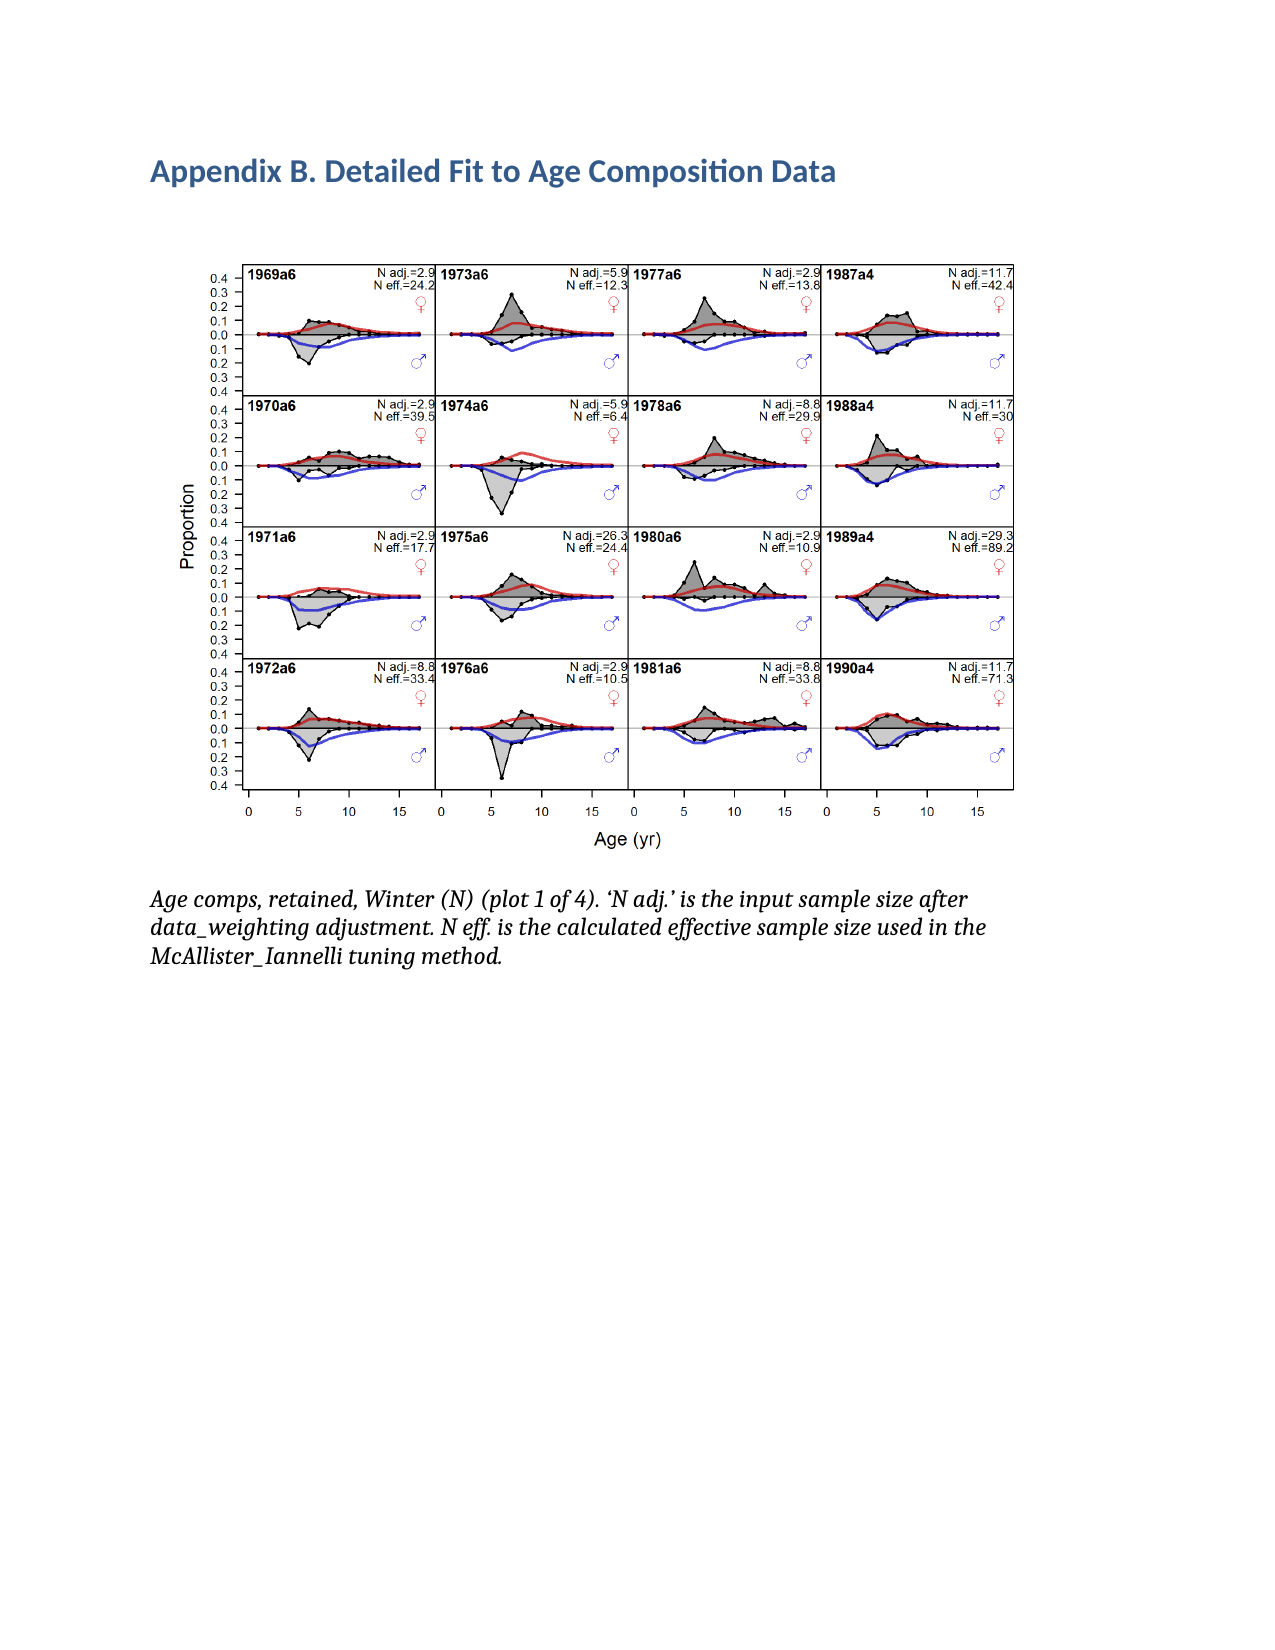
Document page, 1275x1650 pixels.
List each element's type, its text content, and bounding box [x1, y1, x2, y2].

text Age comps, retained, Winter (N) (plot 1 of 4). ‘N adj.’ is the input sample size after data_weighting adjustment. N eff. is the calculated effective sample size used in the McAllister_Iannelli tuning method. [150, 884, 1125, 971]
subtitle Appendix B. Detailed Fit to Age Composition Data [150, 150, 1125, 191]
picture [168, 190, 1044, 864]
